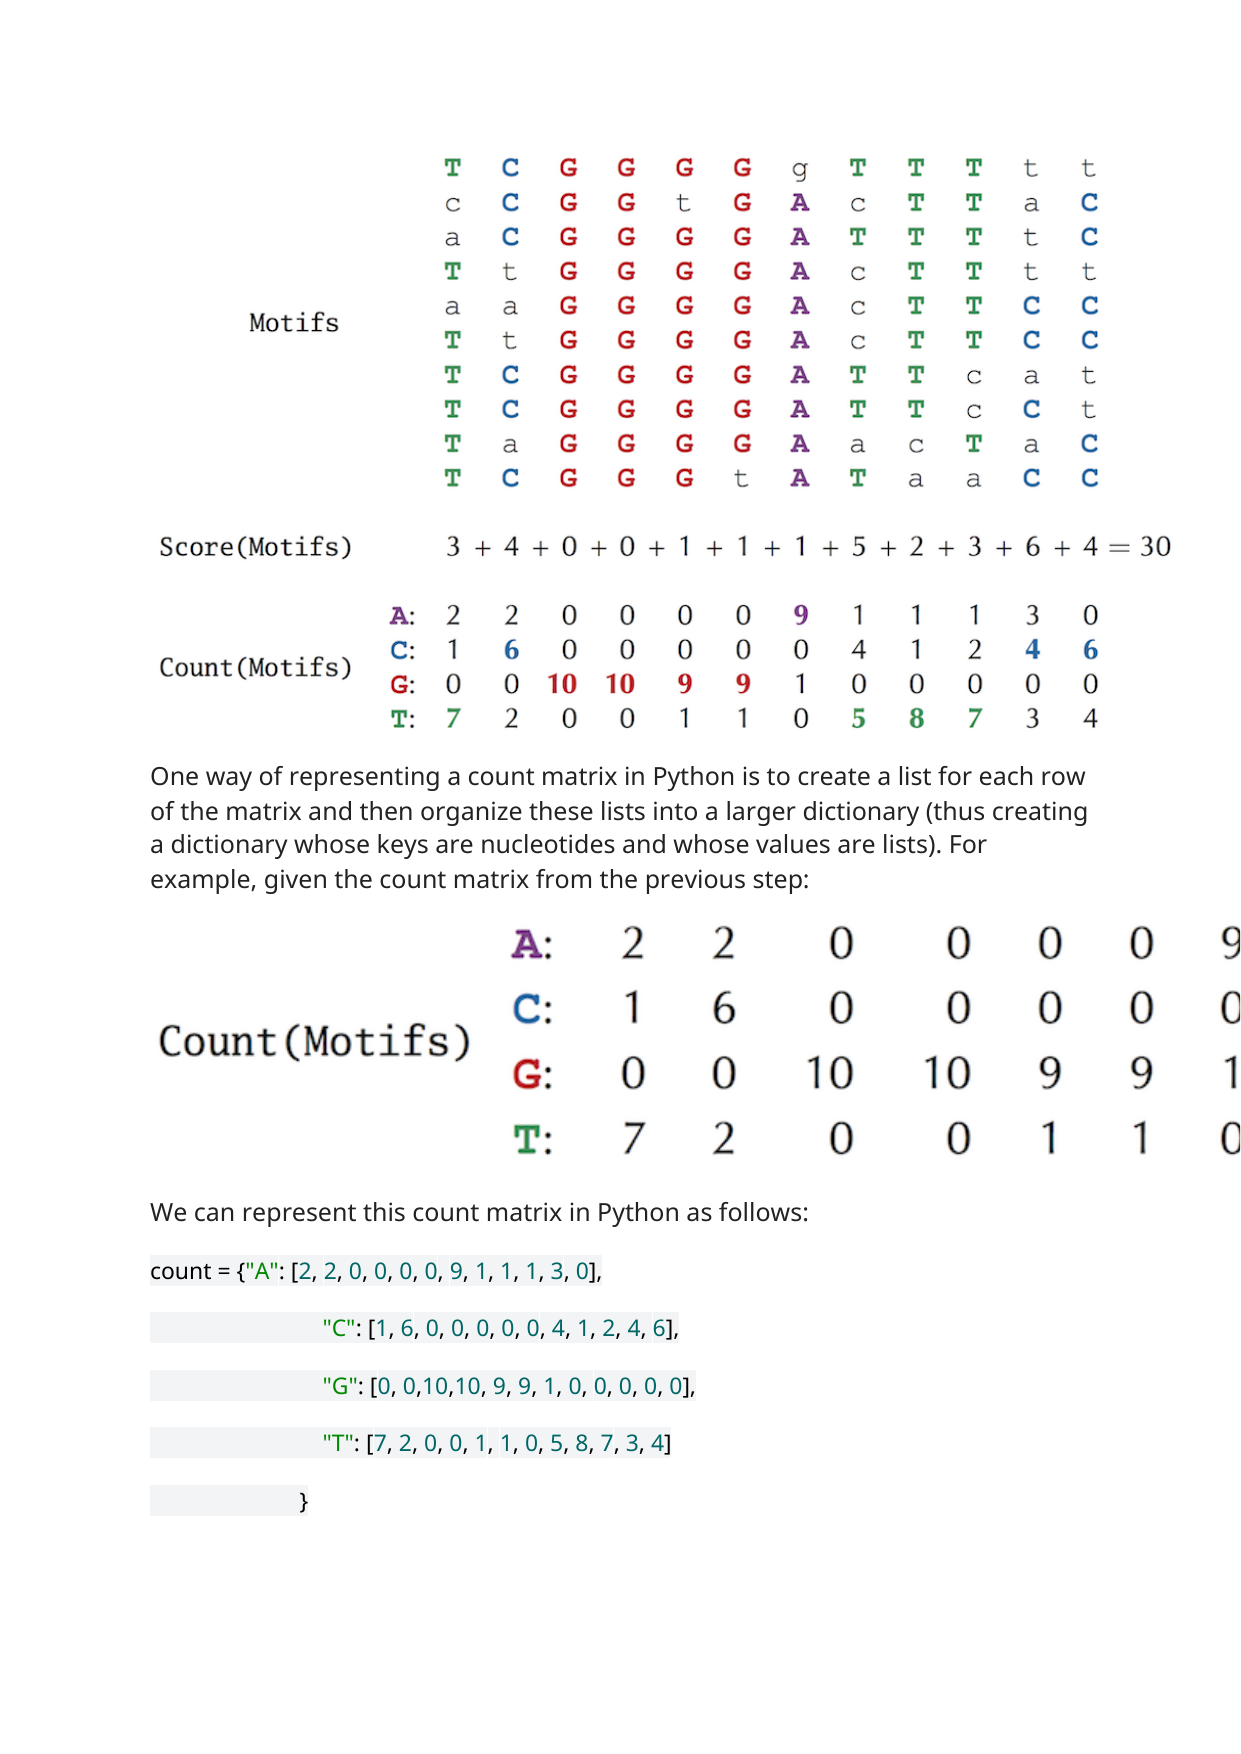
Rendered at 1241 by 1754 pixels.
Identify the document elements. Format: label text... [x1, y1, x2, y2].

text One way of representing a count matrix in Python is to create a list for each row of the matrix and then organize these lists into a larger dictionary (thus creating a dictionary whose keys are nucleotides and whose values are lists). For example, given the count matrix from the previous step: [810, 759, 1090, 895]
text "G": [0, 0,10,10, 9, 9, 1, 0, 0, 0, 0, 0], [150, 1368, 1090, 1401]
text } [150, 1483, 1090, 1516]
text "T": [7, 2, 0, 0, 1, 1, 0, 5, 8, 7, 3, 4] [150, 1426, 1090, 1458]
picture [150, 920, 1241, 1170]
text count = {"A": [2, 2, 0, 0, 0, 0, 9, 1, 1, 1, 3, 0], [150, 1253, 1090, 1286]
text "C": [1, 6, 0, 0, 0, 0, 0, 4, 1, 2, 4, 6], [150, 1311, 1090, 1343]
picture [150, 150, 1175, 734]
text We can represent this count matrix in Python as follows: [150, 1194, 1090, 1228]
